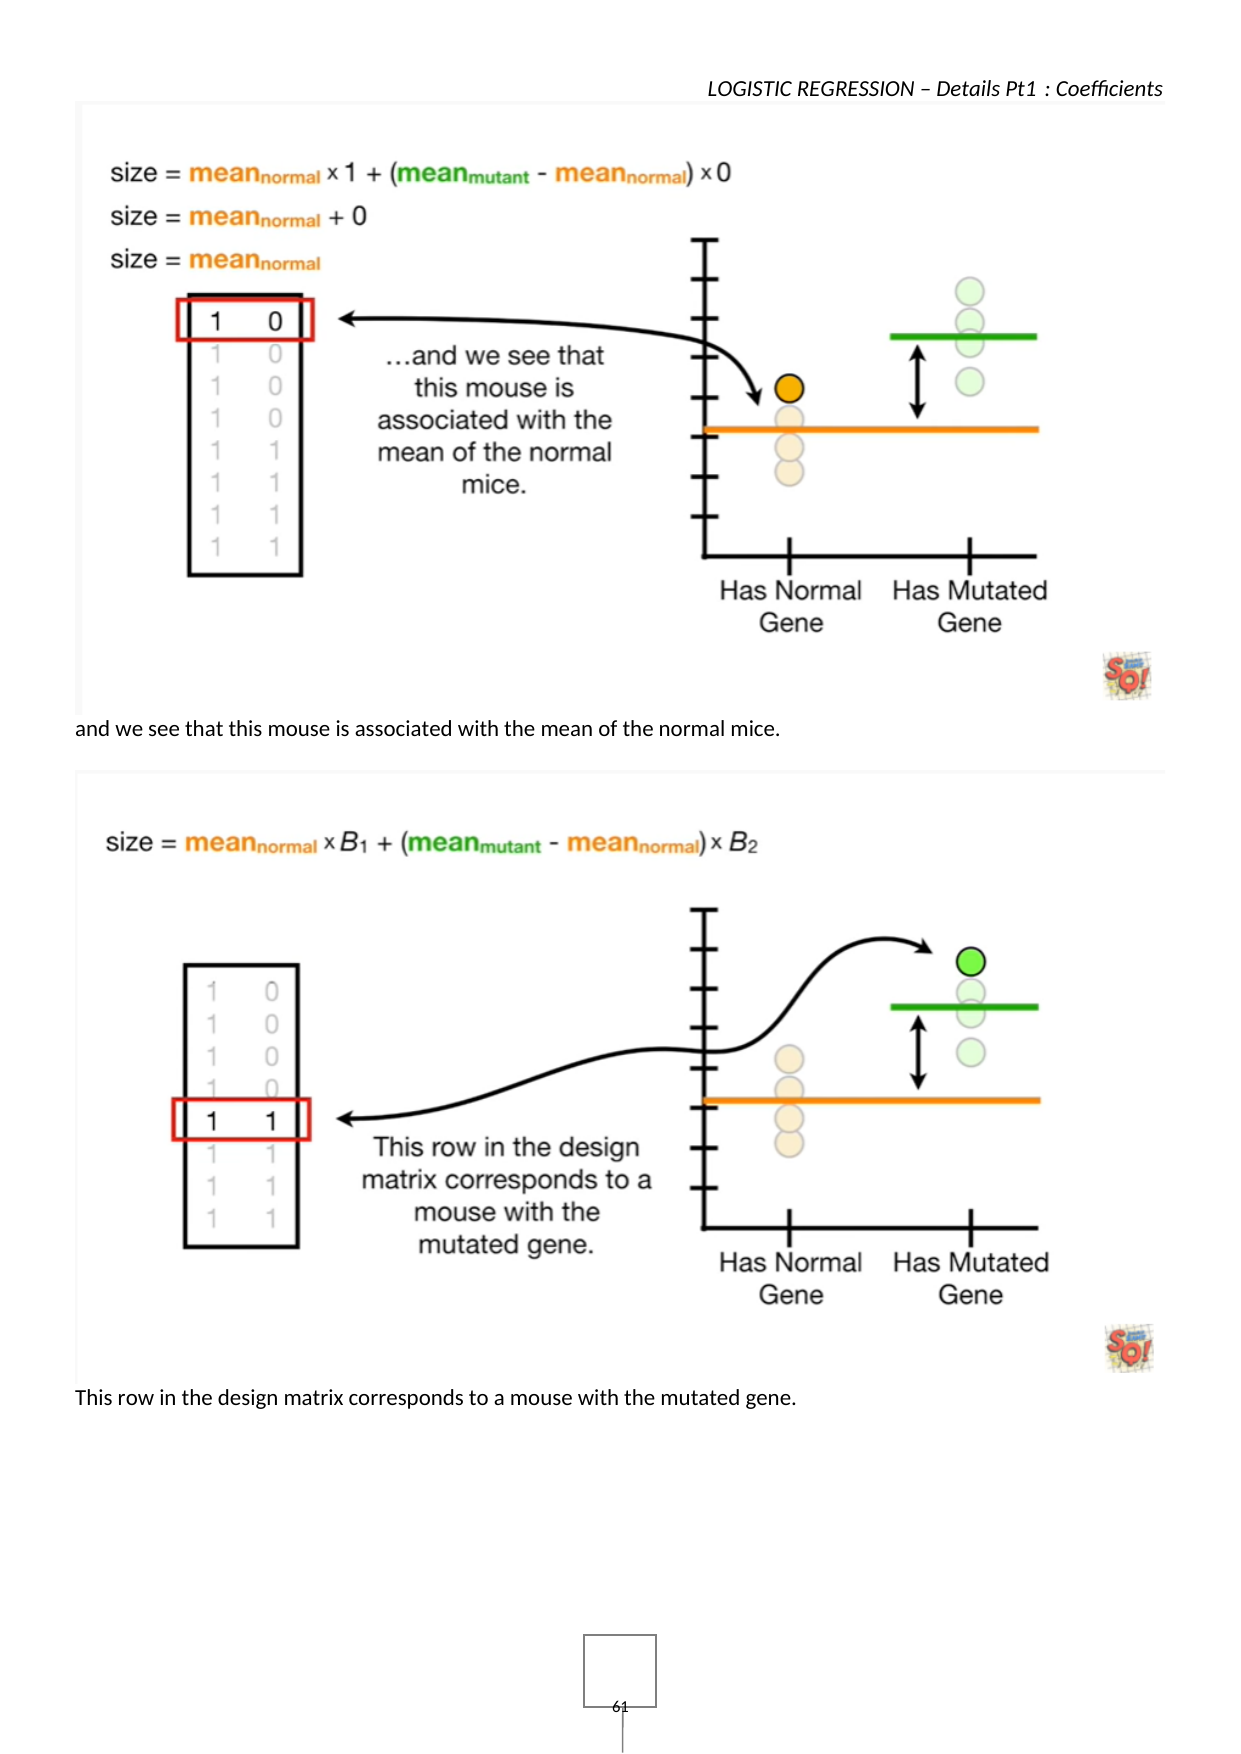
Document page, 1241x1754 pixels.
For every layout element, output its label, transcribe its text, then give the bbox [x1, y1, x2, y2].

text This row in the design matrix corresponds to a mouse with the mutated gene. [75, 1384, 1165, 1411]
text and we see that this mouse is associated with the mean of the normal mice. [75, 715, 1165, 742]
picture [75, 101, 1166, 715]
picture [75, 770, 1166, 1384]
